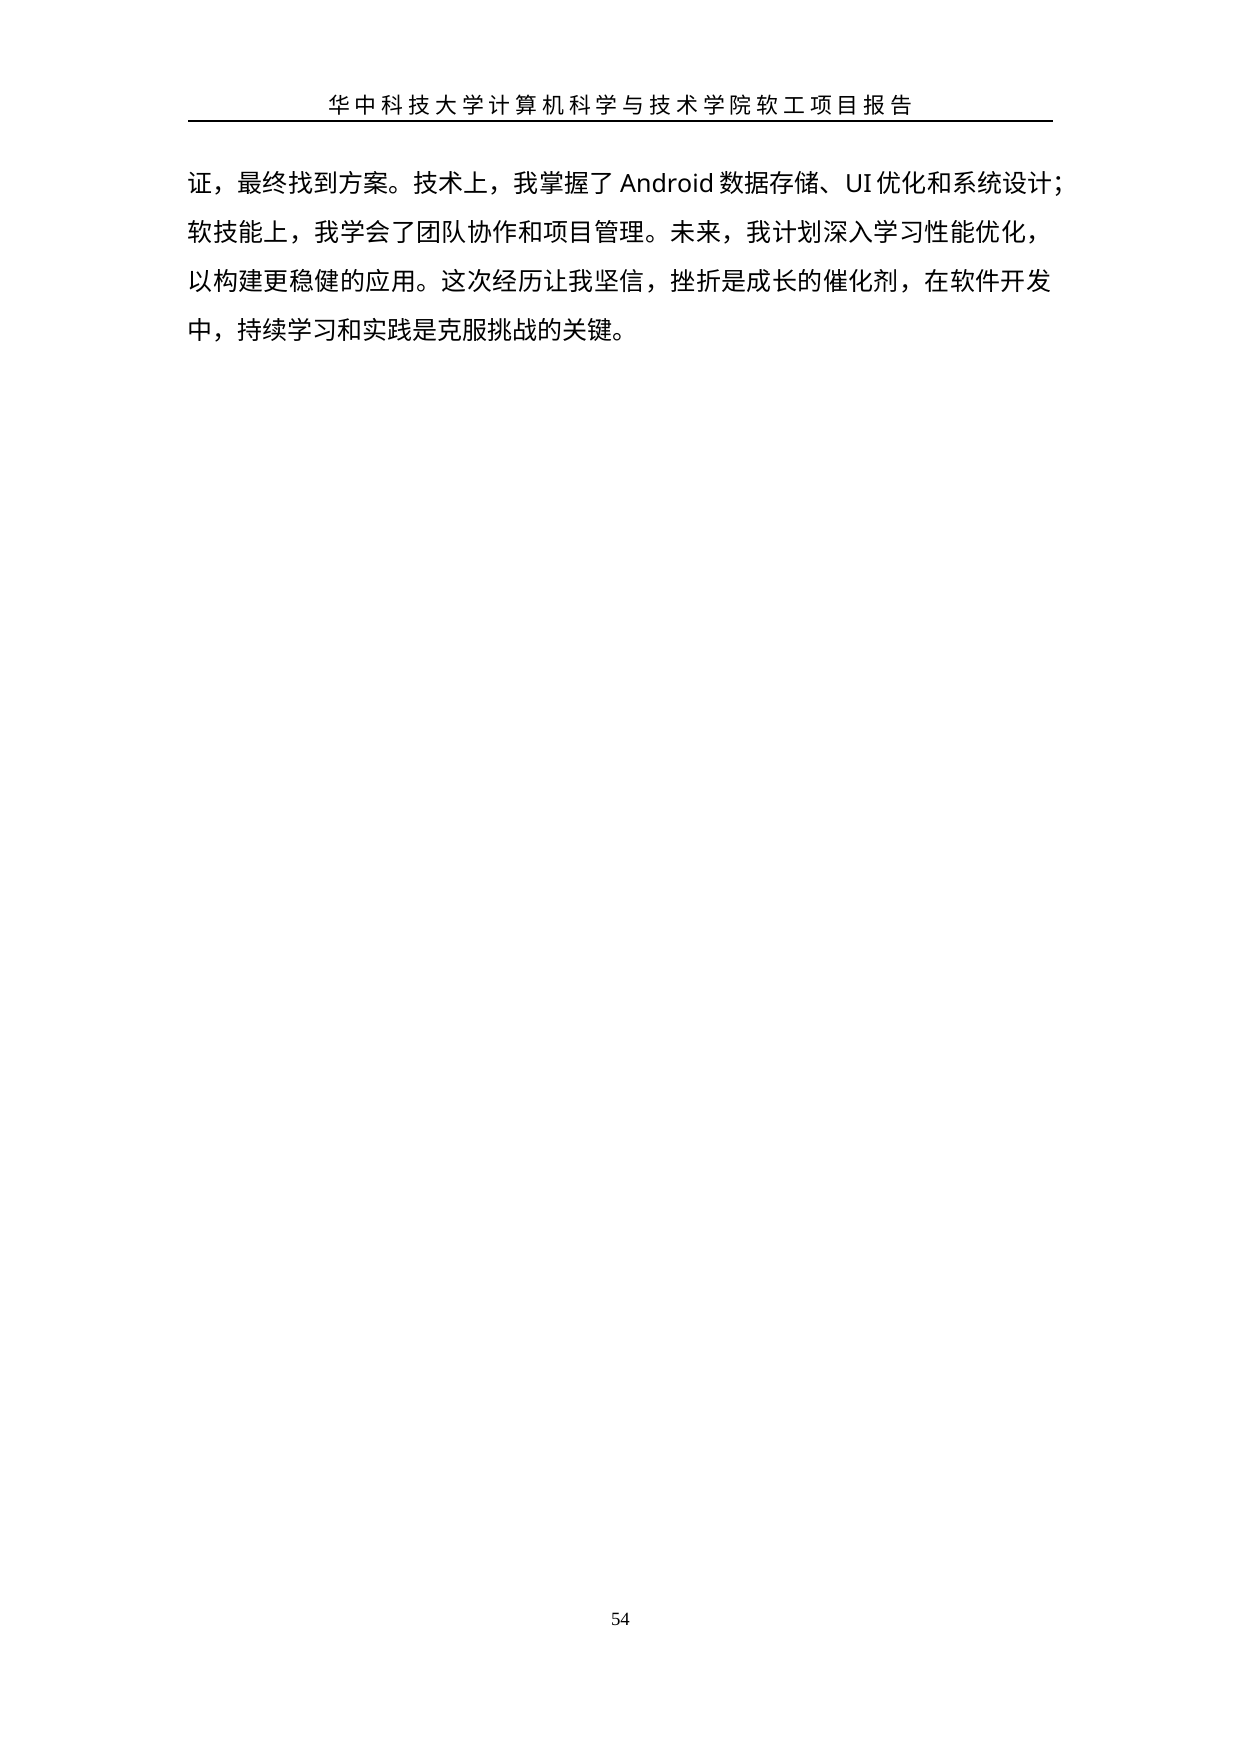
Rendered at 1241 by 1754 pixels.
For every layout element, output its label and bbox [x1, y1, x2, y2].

text [187, 164, 1053, 347]
